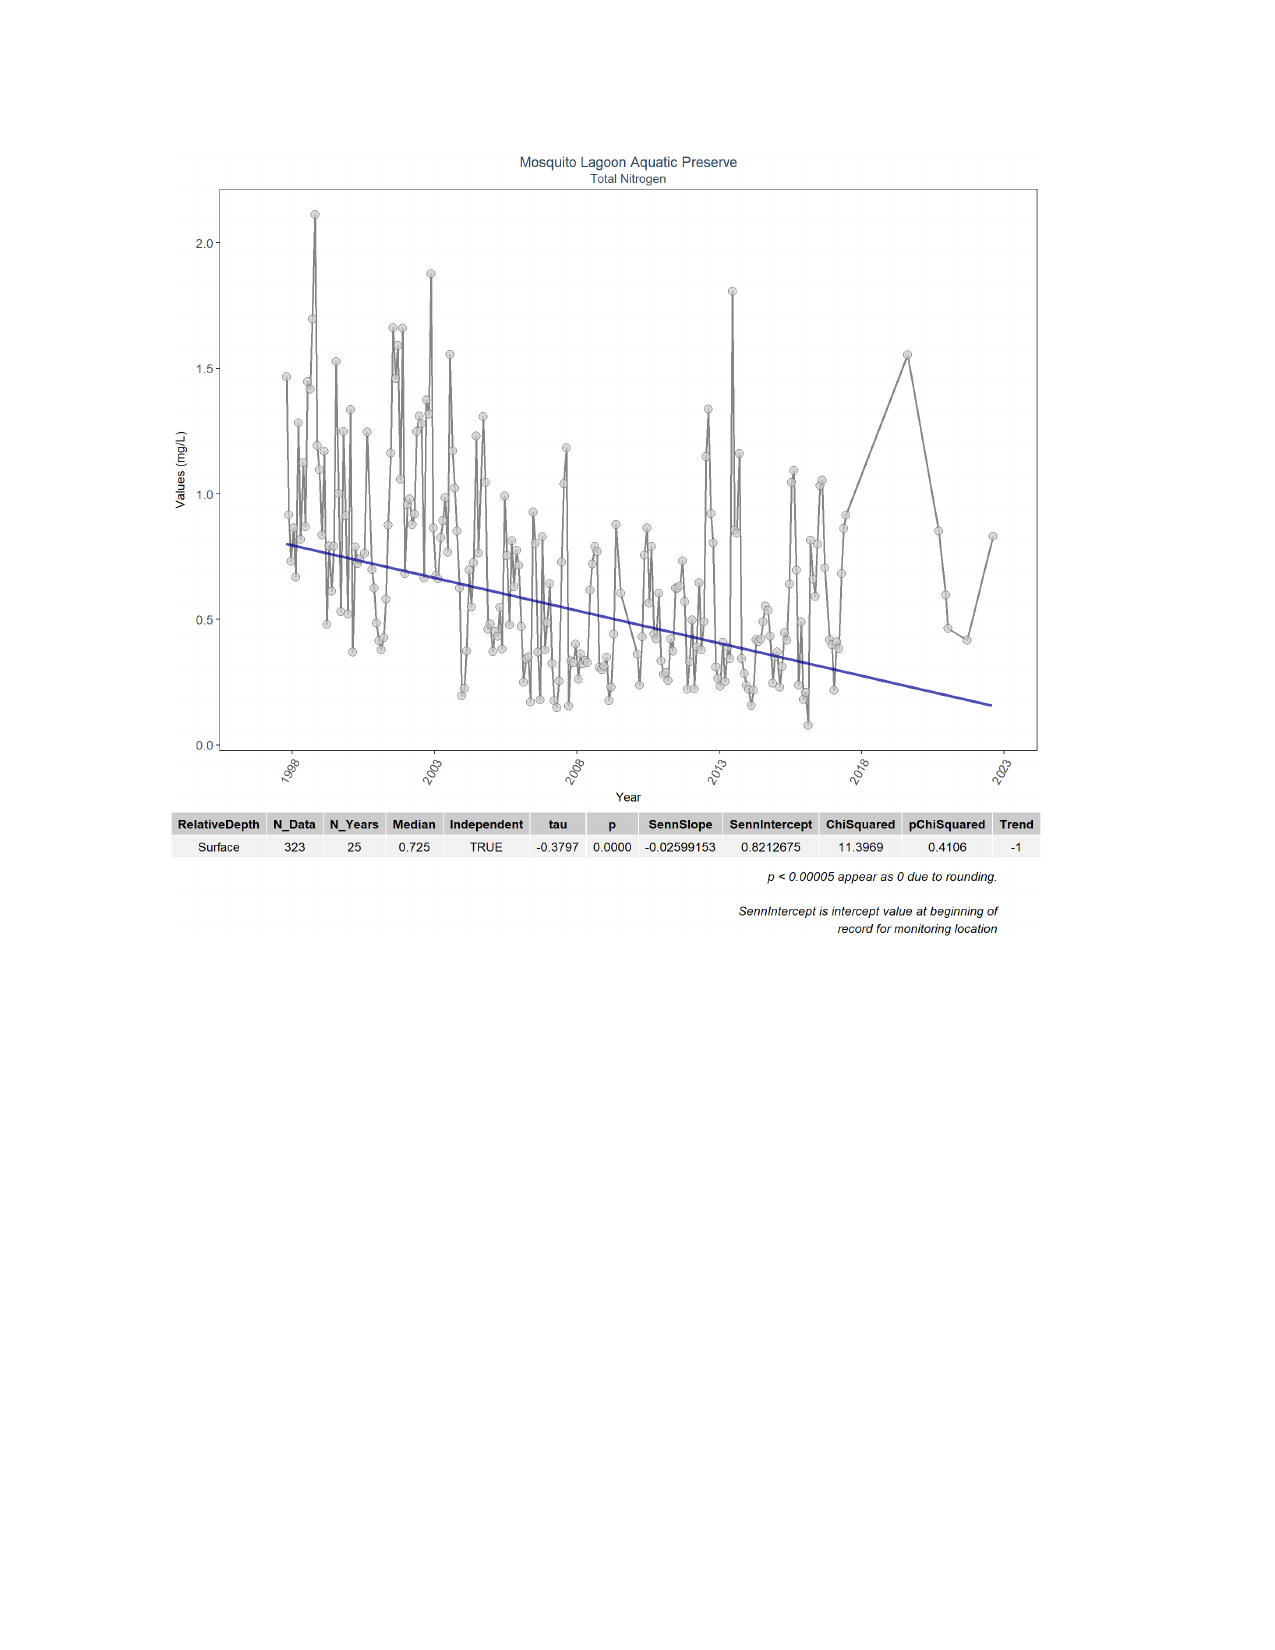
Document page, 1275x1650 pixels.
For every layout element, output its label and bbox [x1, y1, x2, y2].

picture [168, 150, 1044, 938]
